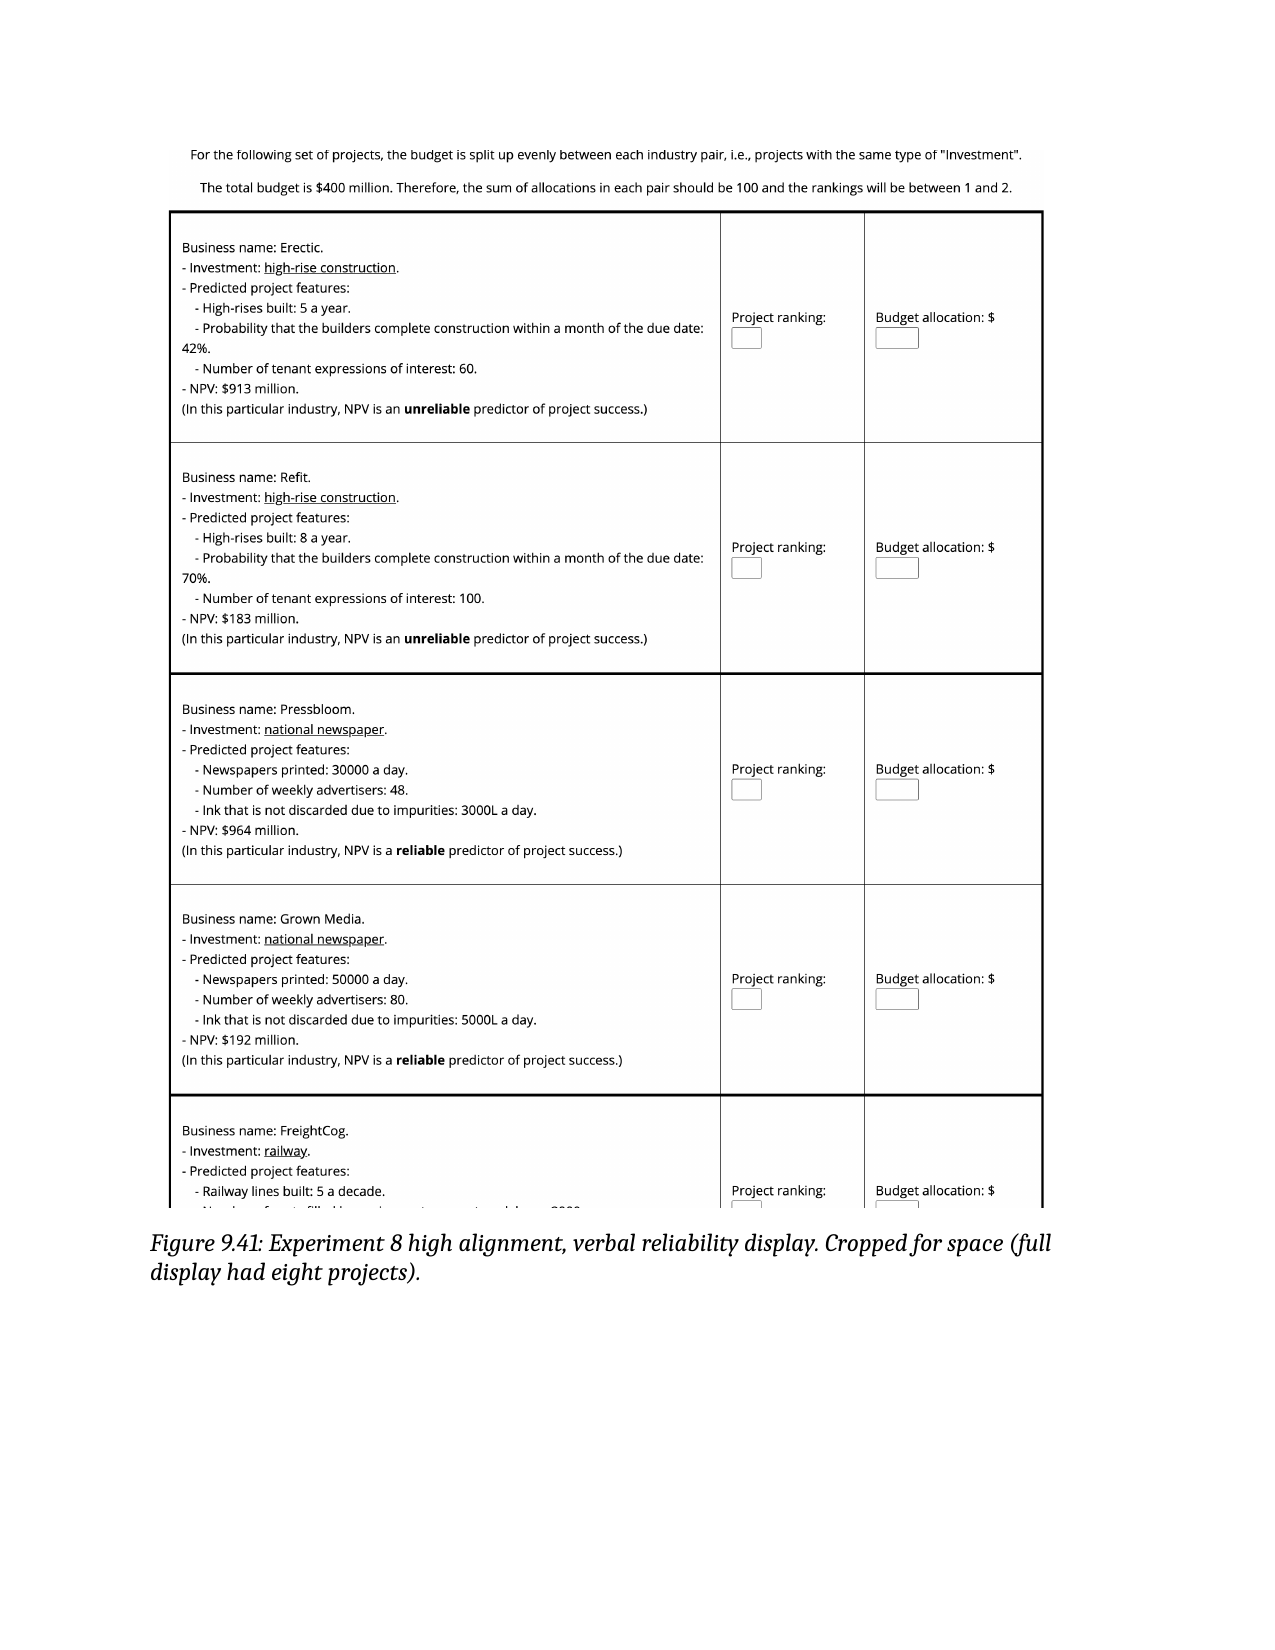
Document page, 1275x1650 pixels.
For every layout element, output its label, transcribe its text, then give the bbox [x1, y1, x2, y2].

picture [168, 150, 1044, 1208]
text Figure 9.41: Experiment 8 high alignment, verbal reliability display. Cropped for space (full display had eight projects). [150, 1229, 1125, 1286]
